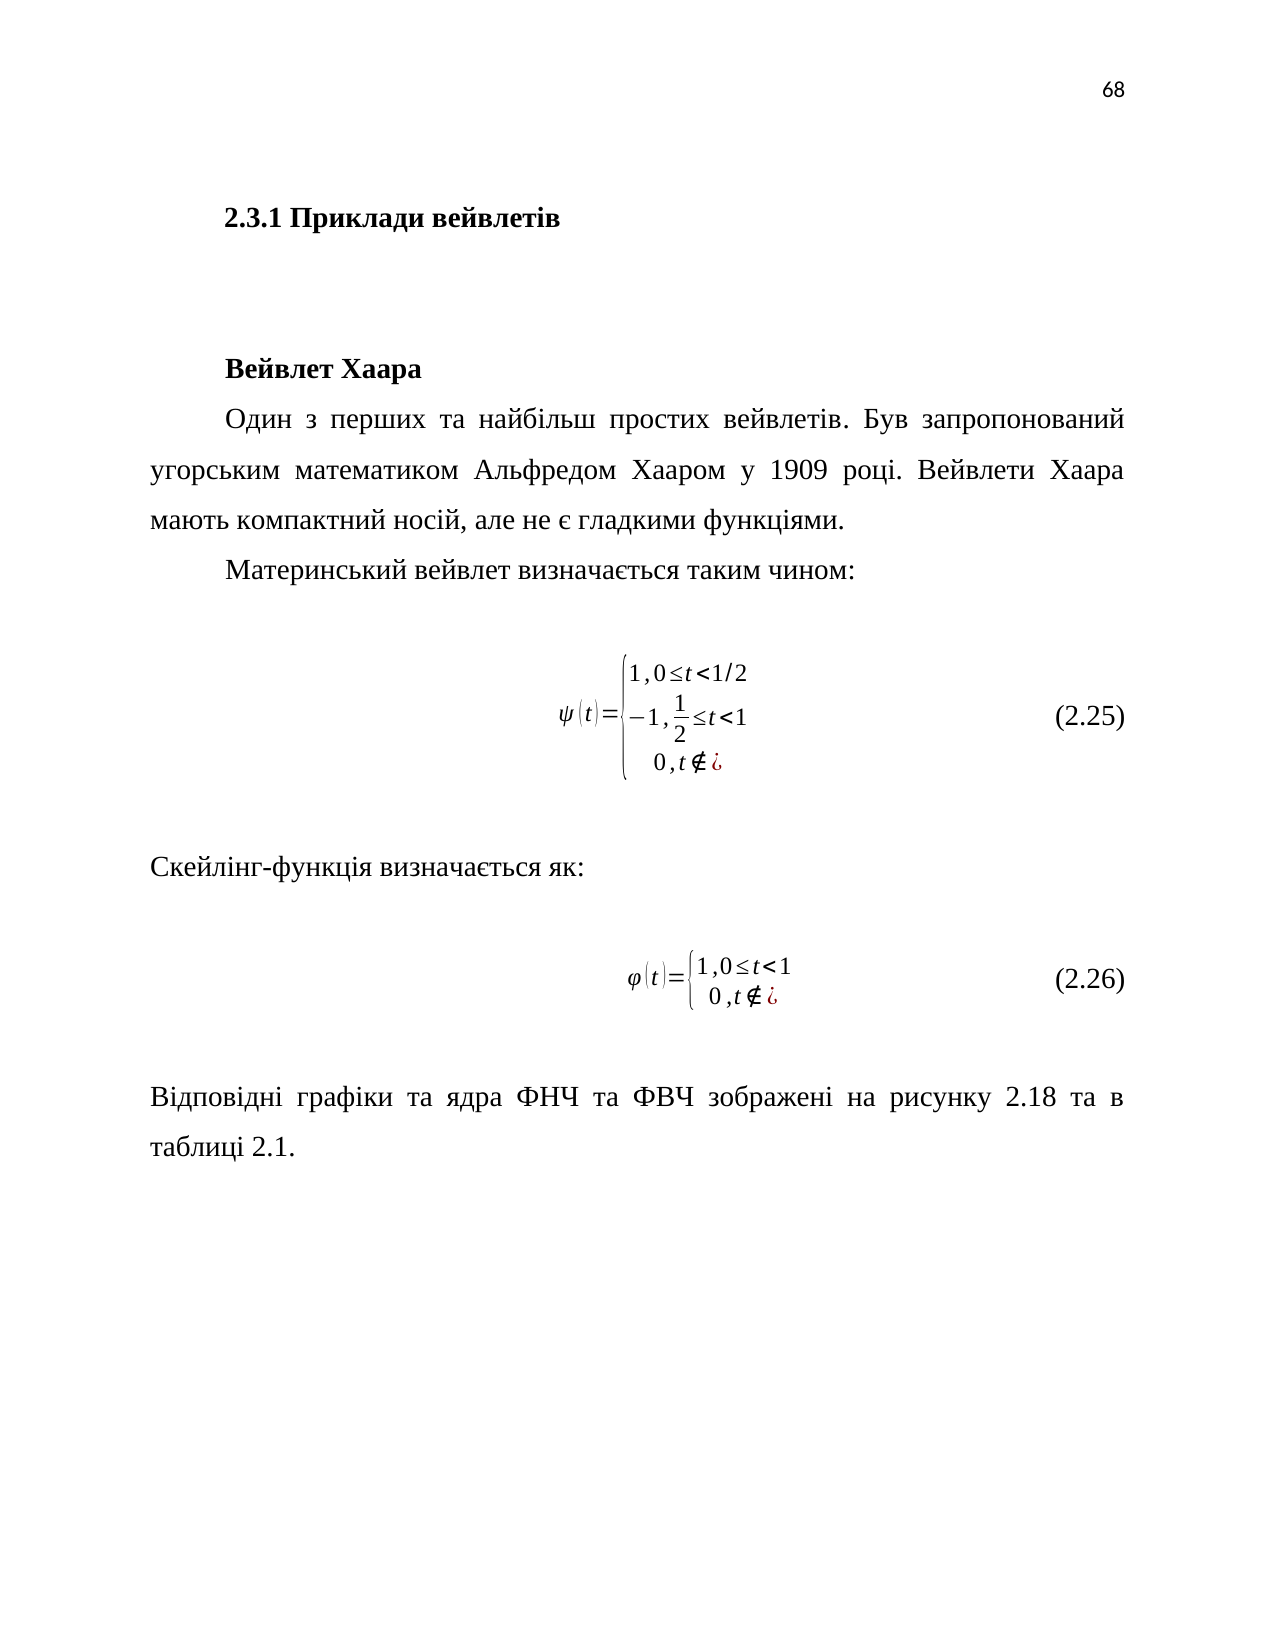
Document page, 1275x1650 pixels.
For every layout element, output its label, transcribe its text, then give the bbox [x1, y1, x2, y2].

text Відповідні графіки та ядра ФНЧ та ФВЧ зображені на рисунку 2.18 та в таблиці 2.1. [150, 1079, 1125, 1162]
text (2.25) [150, 653, 1125, 782]
text Скейлінг-функція визначається як: [150, 849, 1125, 882]
text Материнський вейвлет визначається таким чином: [150, 552, 1125, 586]
text Вейвлет Хаара [150, 351, 1125, 385]
subtitle 2.3.1 Приклади вейвлетів [150, 200, 1125, 234]
text Один з перших та найбільш простих вейвлетів. Був запропонований угорським математиком Альфредом Хааром у 1909 році. Вейвлети Хаара мають компактний носій, але не є гладкими функціями. [150, 402, 1125, 536]
text (2.26) [150, 949, 1125, 1012]
